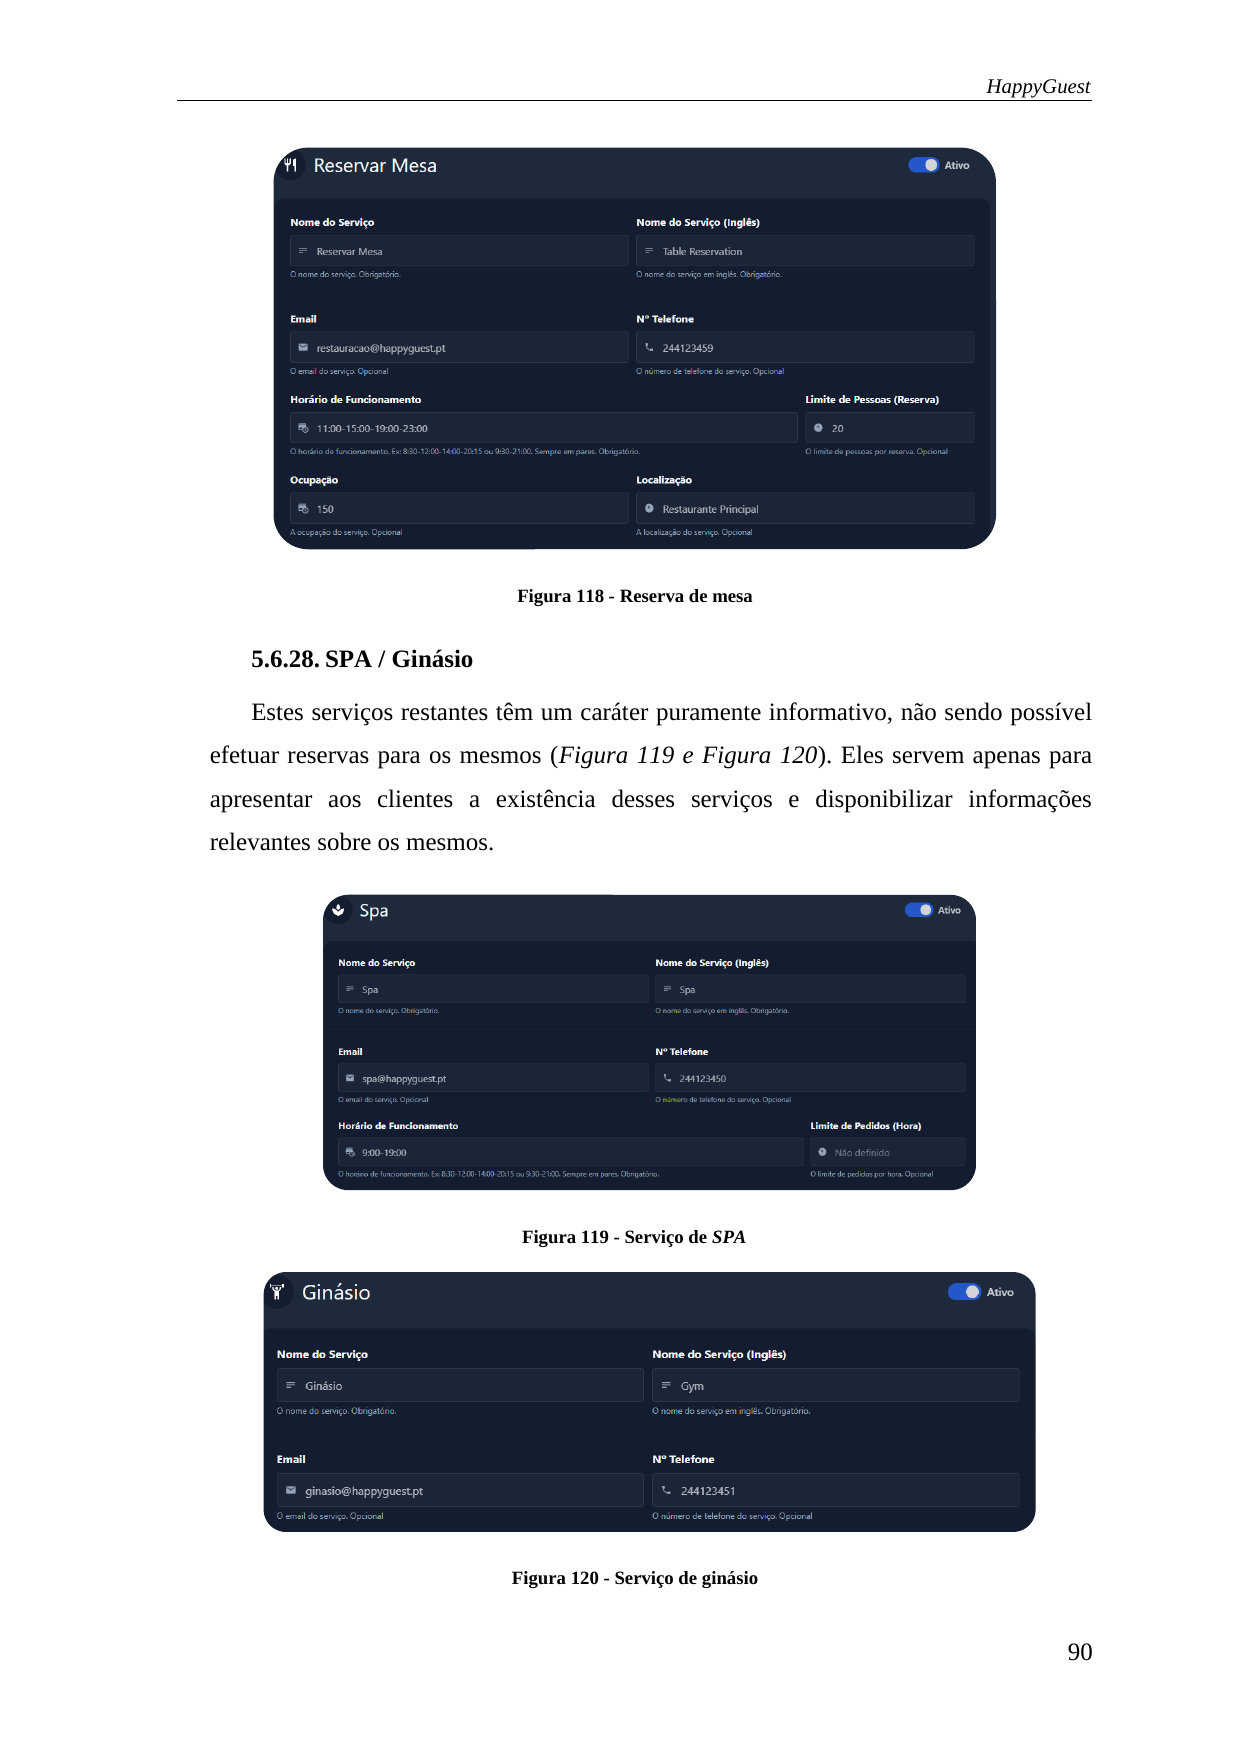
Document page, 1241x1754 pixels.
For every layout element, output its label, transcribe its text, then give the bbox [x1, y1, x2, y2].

picture [273, 147, 997, 550]
picture [323, 894, 976, 1191]
subtitle SPA / Ginásio [251, 644, 1092, 672]
text Estes serviços restantes têm um caráter puramente informativo, não sendo possível efetuar reservas para os mesmos (Figura 119 e Figura 120). Eles servem apenas para apresentar aos clientes a existência desses serviços e disponibilizar informações relevantes sobre os mesmos. [209, 697, 1092, 856]
picture [263, 1272, 1036, 1532]
